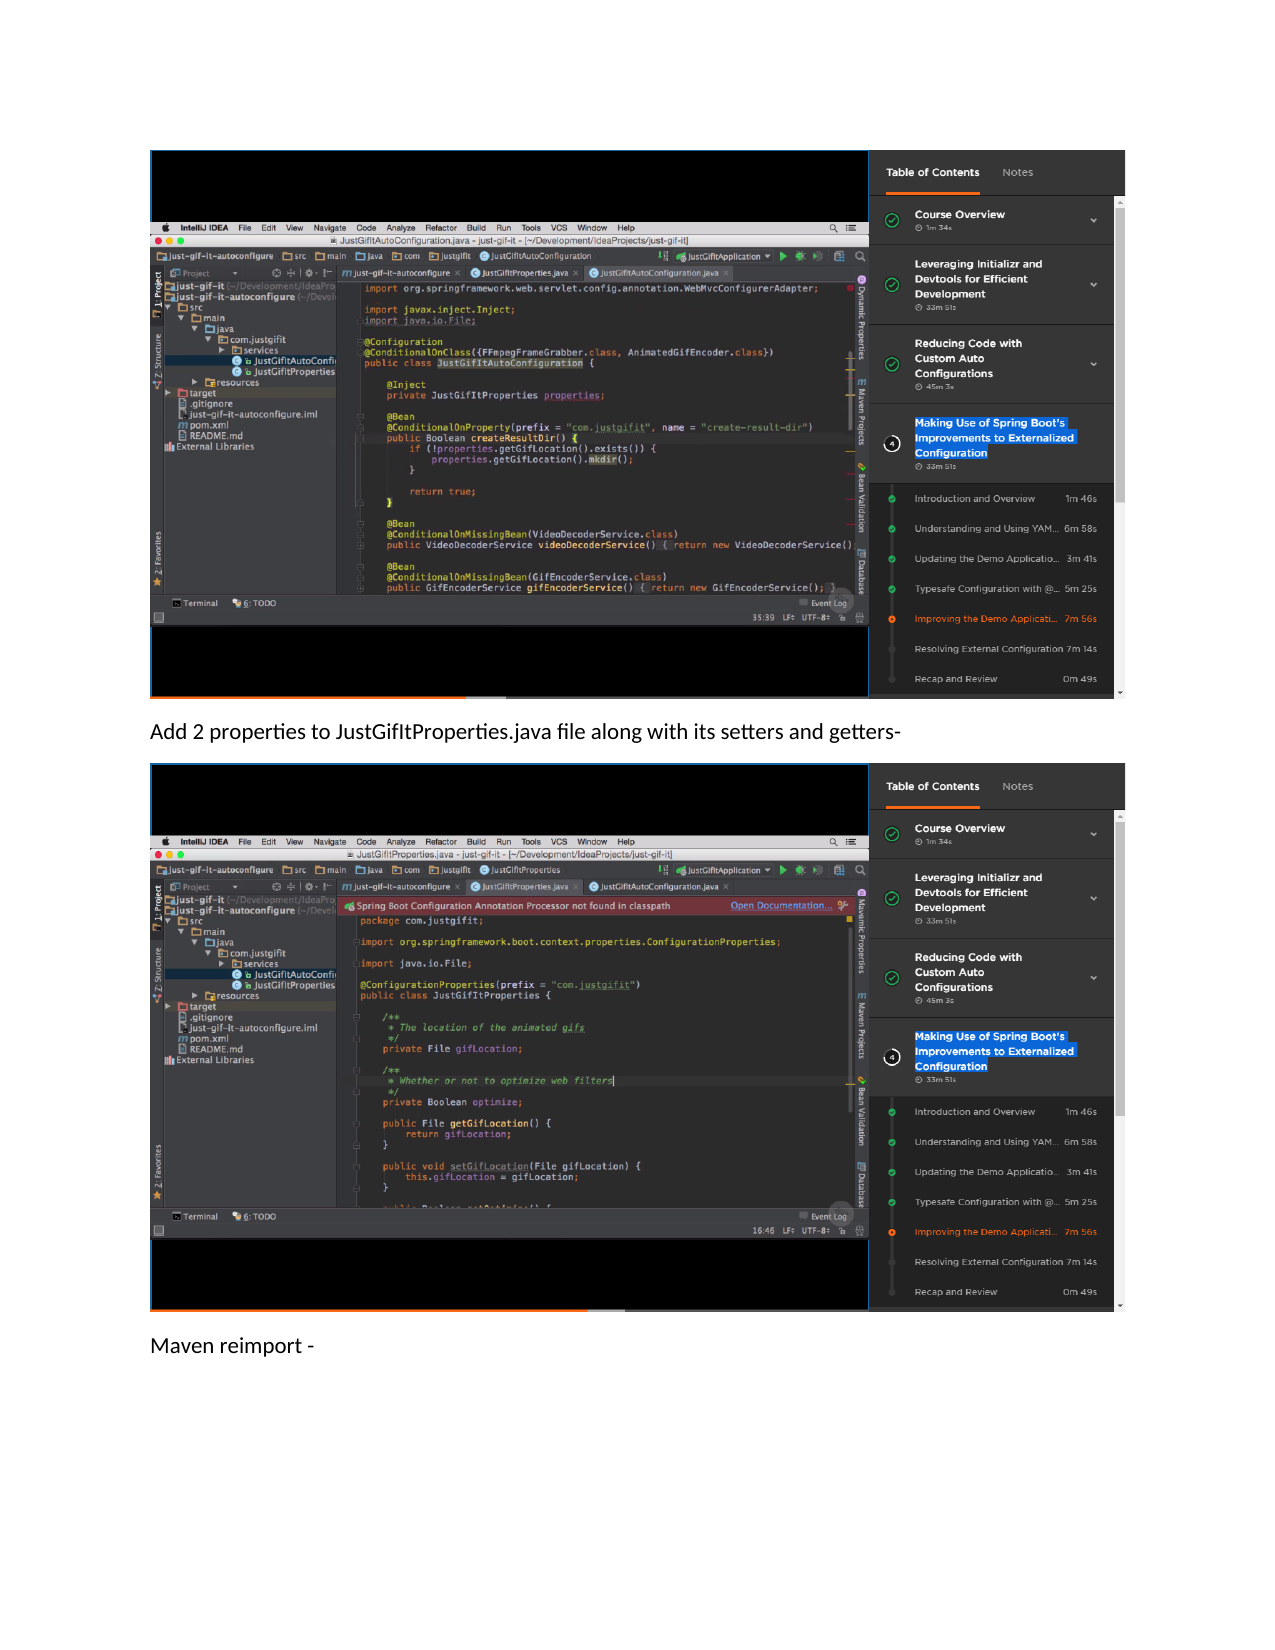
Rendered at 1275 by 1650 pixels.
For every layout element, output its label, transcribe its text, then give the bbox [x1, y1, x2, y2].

text Add 2 properties to JustGifItProperties.java file along with its setters and getters- [150, 717, 1125, 745]
picture [150, 150, 1125, 699]
text Maven reimport - [150, 1331, 1125, 1359]
picture [150, 763, 1125, 1312]
